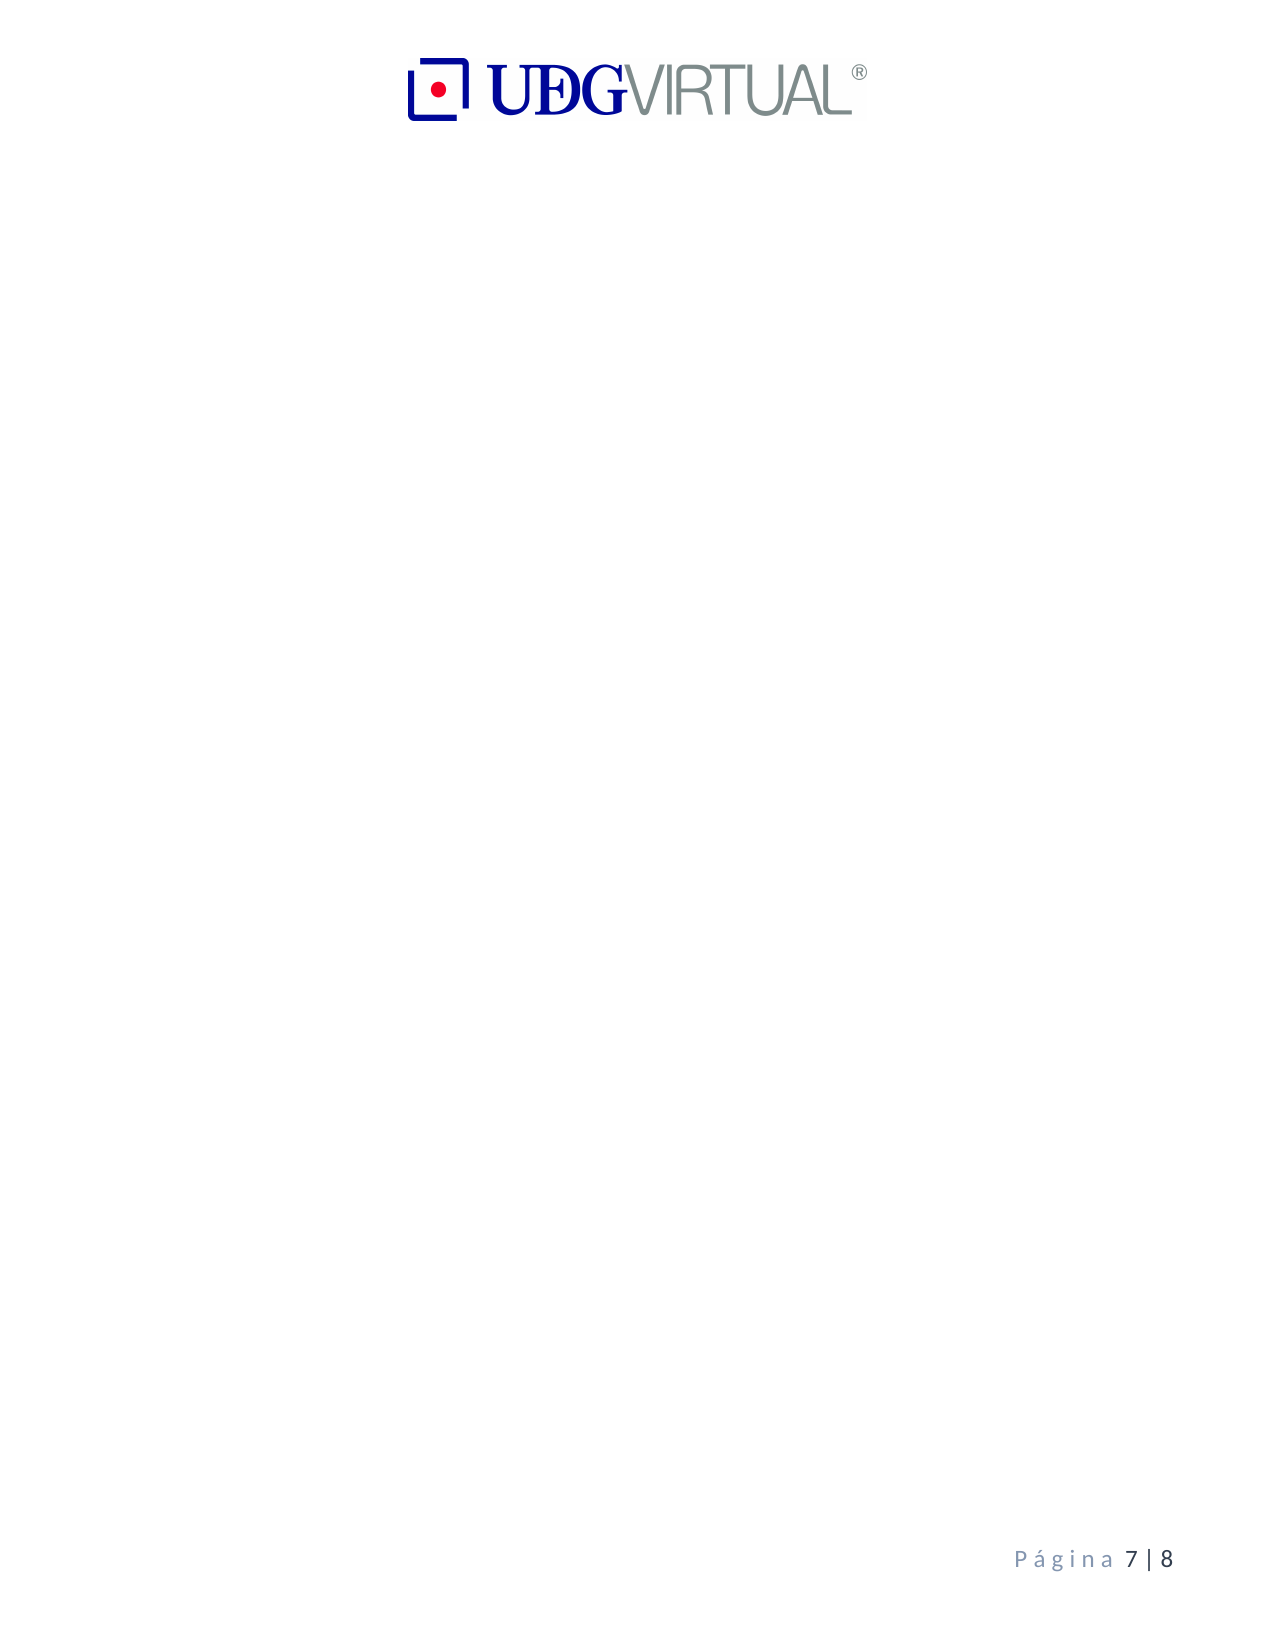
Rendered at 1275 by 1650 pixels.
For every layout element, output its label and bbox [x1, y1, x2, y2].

picture [408, 58, 867, 121]
